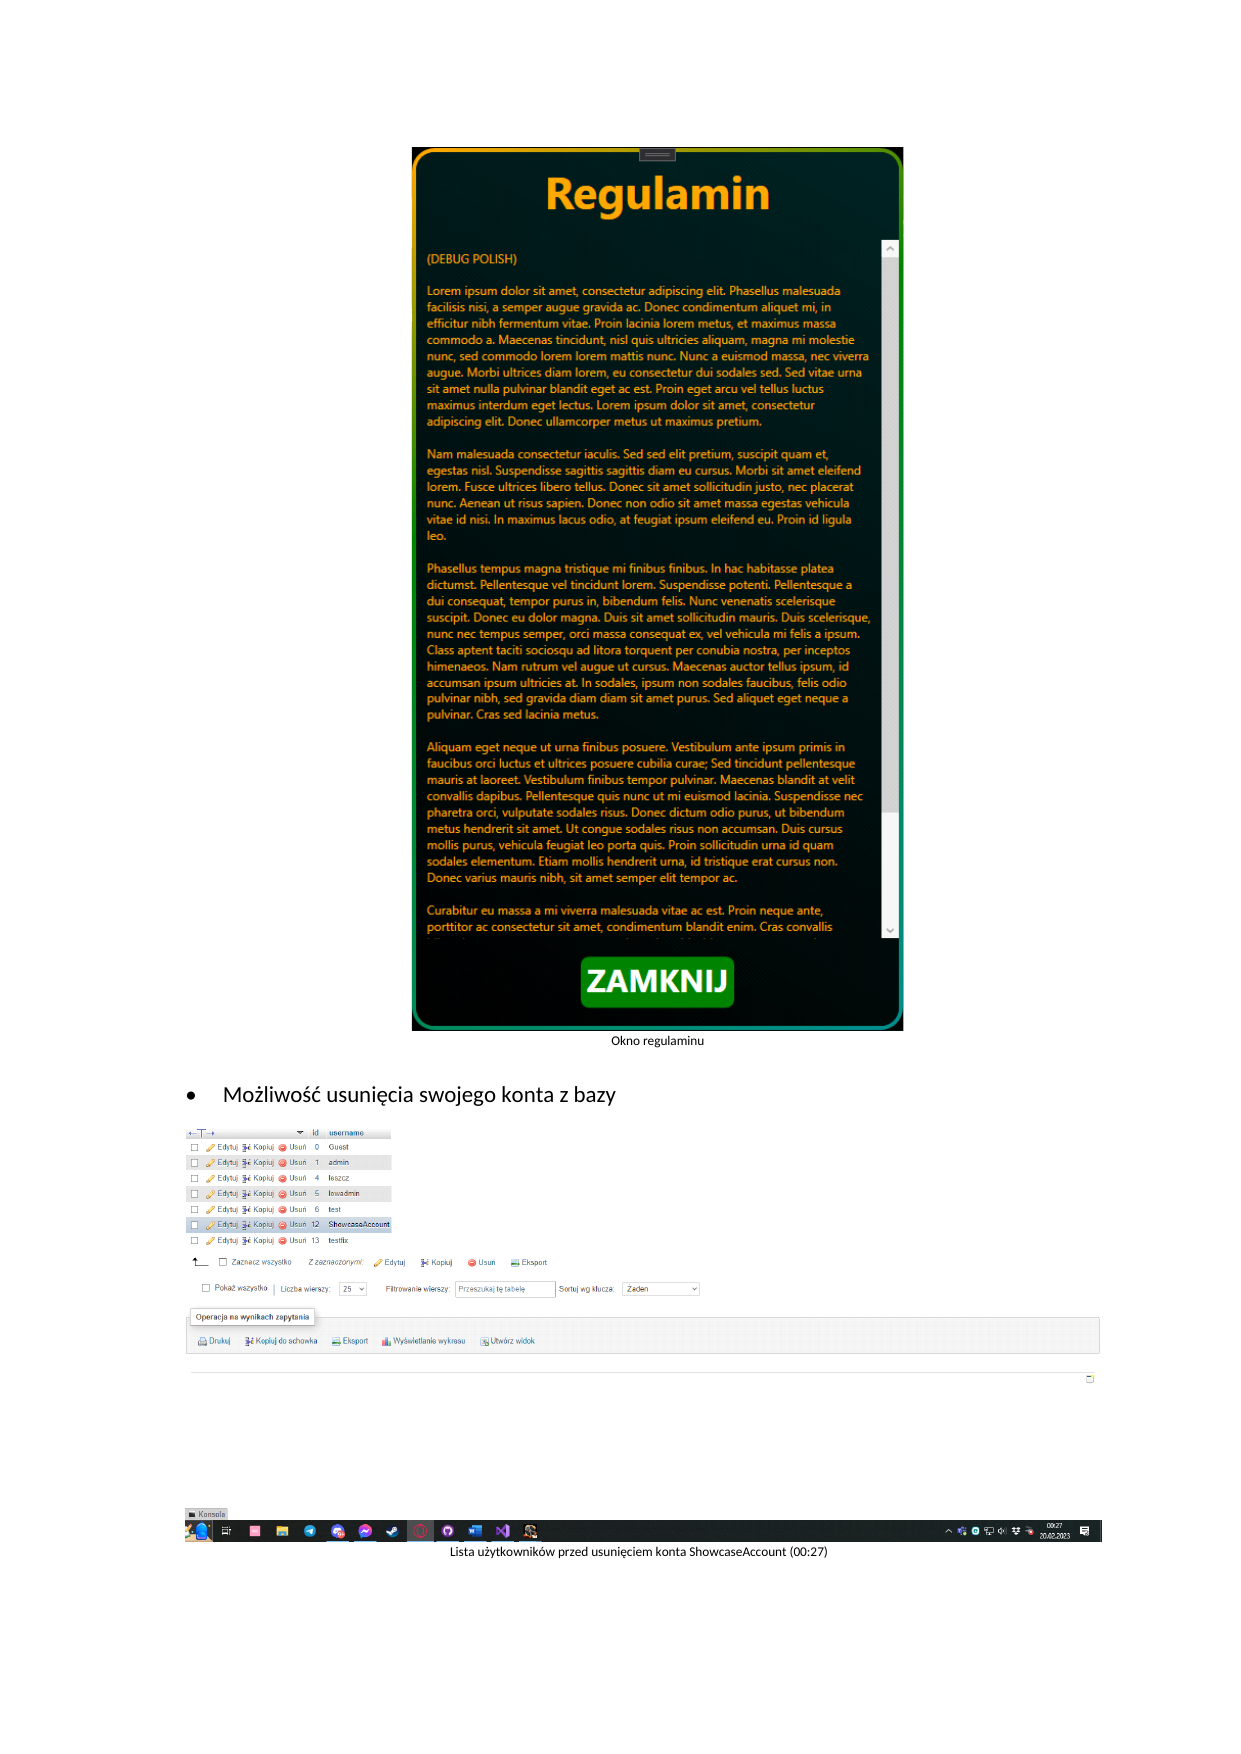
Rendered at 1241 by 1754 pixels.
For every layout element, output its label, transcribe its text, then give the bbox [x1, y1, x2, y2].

text Lista użytkowników przed usunięciem konta ShowcaseAccount (00:27) [185, 1542, 1093, 1572]
picture [411, 147, 904, 1031]
list Możliwość usunięcia swojego konta z bazy [185, 1080, 1093, 1108]
picture [185, 1126, 1102, 1542]
